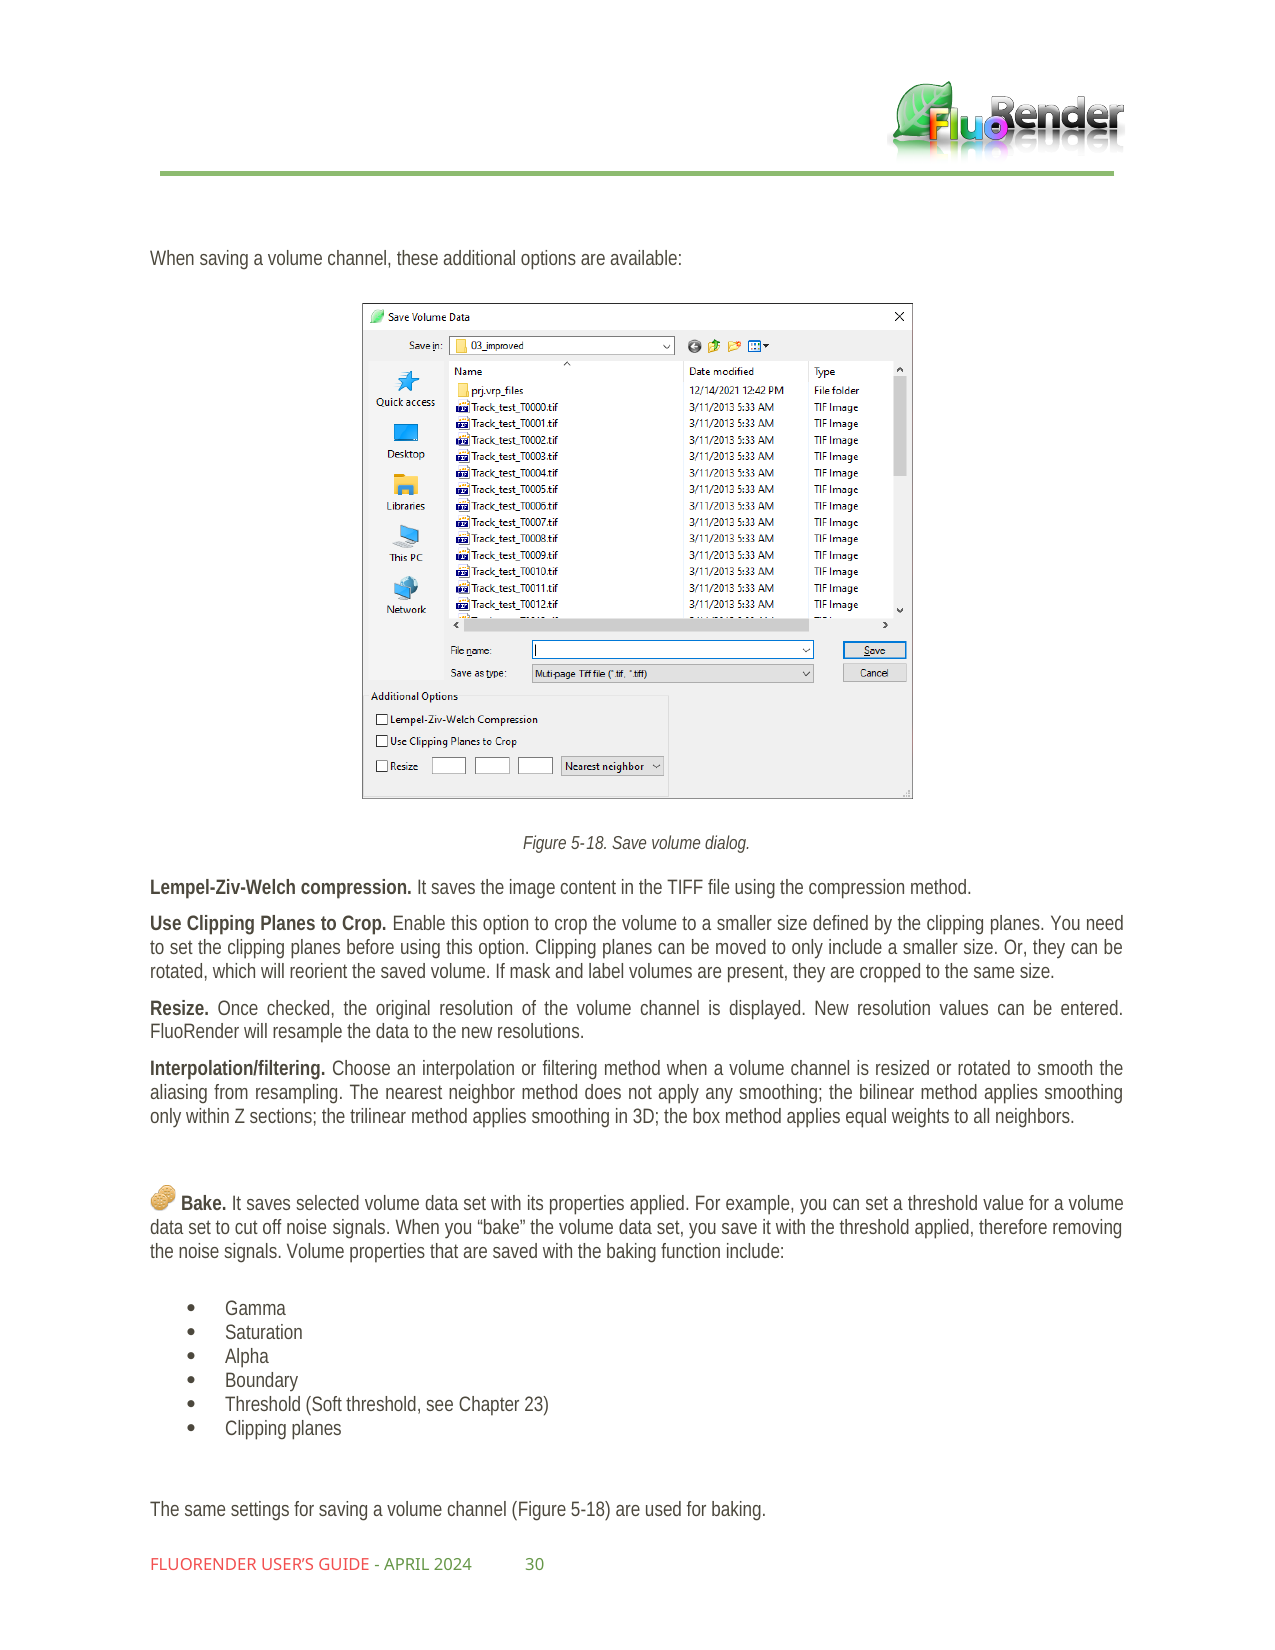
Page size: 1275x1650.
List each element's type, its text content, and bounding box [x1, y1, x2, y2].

list Saturation [187, 1320, 1125, 1344]
list Threshold (Soft threshold, see Chapter 23) [187, 1392, 1125, 1416]
text Interpolation/filtering. Choose an interpolation or filtering method when a volume channel is resized or rotated to smooth the aliasing from resampling. The nearest neighbor method does not apply any smoothing; the bilinear method applies smoothing only within Z sections; the trilinear method applies smoothing in 3D; the box method applies equal weights to all neighbors. [150, 1056, 1125, 1128]
list Boundary [187, 1368, 1125, 1392]
list Alpha [187, 1344, 1125, 1368]
picture [150, 1185, 176, 1211]
text Resize. Once checked, the original resolution of the volume channel is displayed. New resolution values can be entered. FluoRender will resample the data to the new resolutions. [150, 996, 1125, 1043]
picture [887, 75, 1125, 165]
picture [362, 303, 913, 799]
text When saving a volume channel, these additional options are available: [150, 246, 1125, 270]
list Clipping planes [187, 1416, 1125, 1440]
text Bake. It saves selected volume data set with its properties applied. For example, you can set a threshold value for a volume data set to cut off noise signals. When you “bake” the volume data set, you save it with the threshold applied, therefore removing the noise signals. Volume properties that are saved with the baking function include: [150, 1185, 1125, 1263]
list Gamma [187, 1296, 1125, 1320]
text Use Clipping Planes to Crop. Enable this option to crop the volume to a smaller size defined by the clipping planes. You need to set the clipping planes before using this option. Clipping planes can be moved to only include a smaller size. Or, they can be rotated, which will reorient the saved volume. If mask and label volumes are present, they are cropped to the same size. [150, 911, 1125, 983]
text Lempel-Ziv-Welch compression. It saves the image content in the TIFF file using the compression method. [150, 875, 1125, 899]
